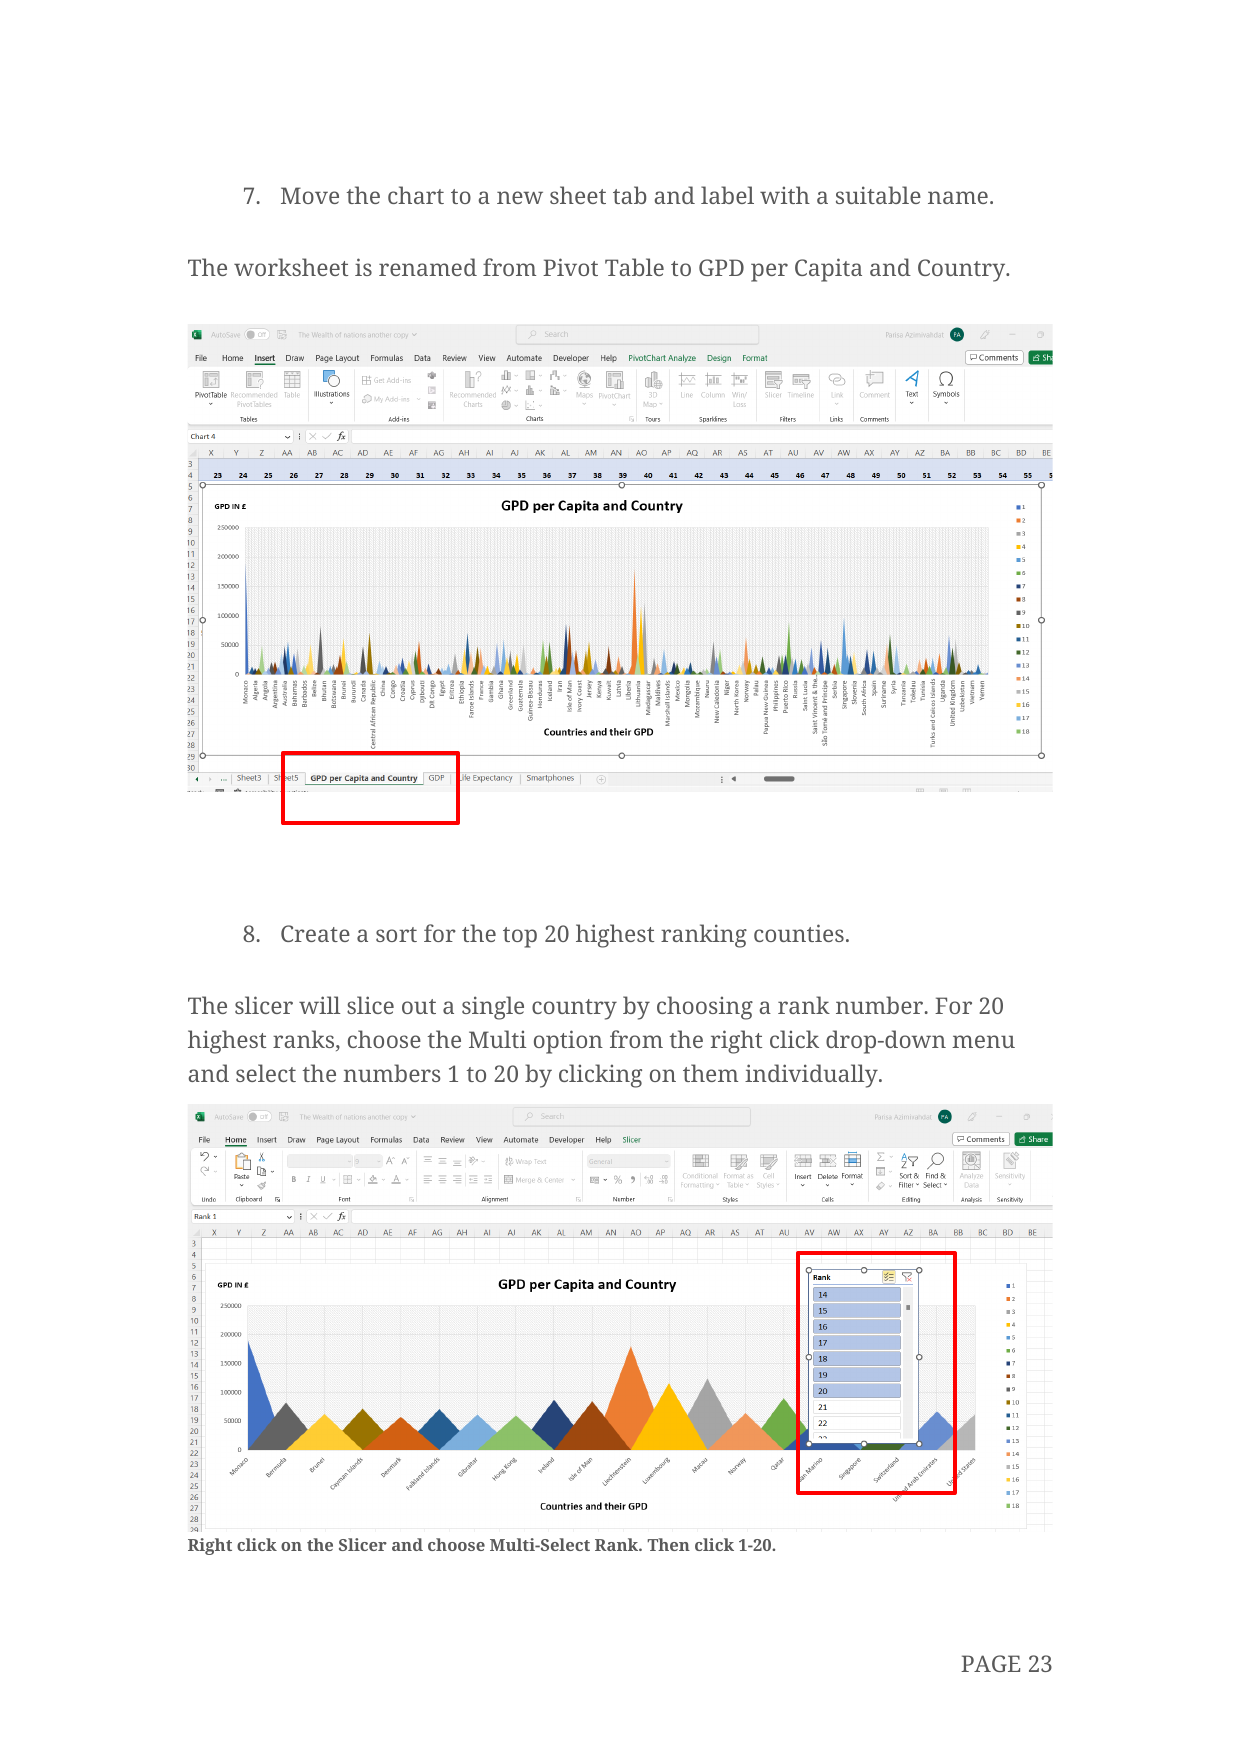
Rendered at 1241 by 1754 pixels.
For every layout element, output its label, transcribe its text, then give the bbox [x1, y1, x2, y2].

picture [187, 1104, 1053, 1532]
picture [187, 324, 1053, 792]
text The worksheet is renamed from Pivot Table to GPD per Capita and Country. [187, 252, 1048, 283]
list Create a sort for the top 20 highest ranking counties. [242, 918, 1048, 949]
text The slicer will slice out a single country by choosing a rank number. For 20 highest ranks, choose the Multi option from the right click drop-down menu and select the numbers 1 to 20 by clicking on them individually. [187, 990, 1048, 1089]
list Move the chart to a new sheet tab and label with a suitable name. [242, 180, 1048, 211]
text Right click on the Slicer and choose Multi-Select Rank. Then click 1-20. [187, 1532, 1053, 1557]
picture [285, 755, 456, 792]
